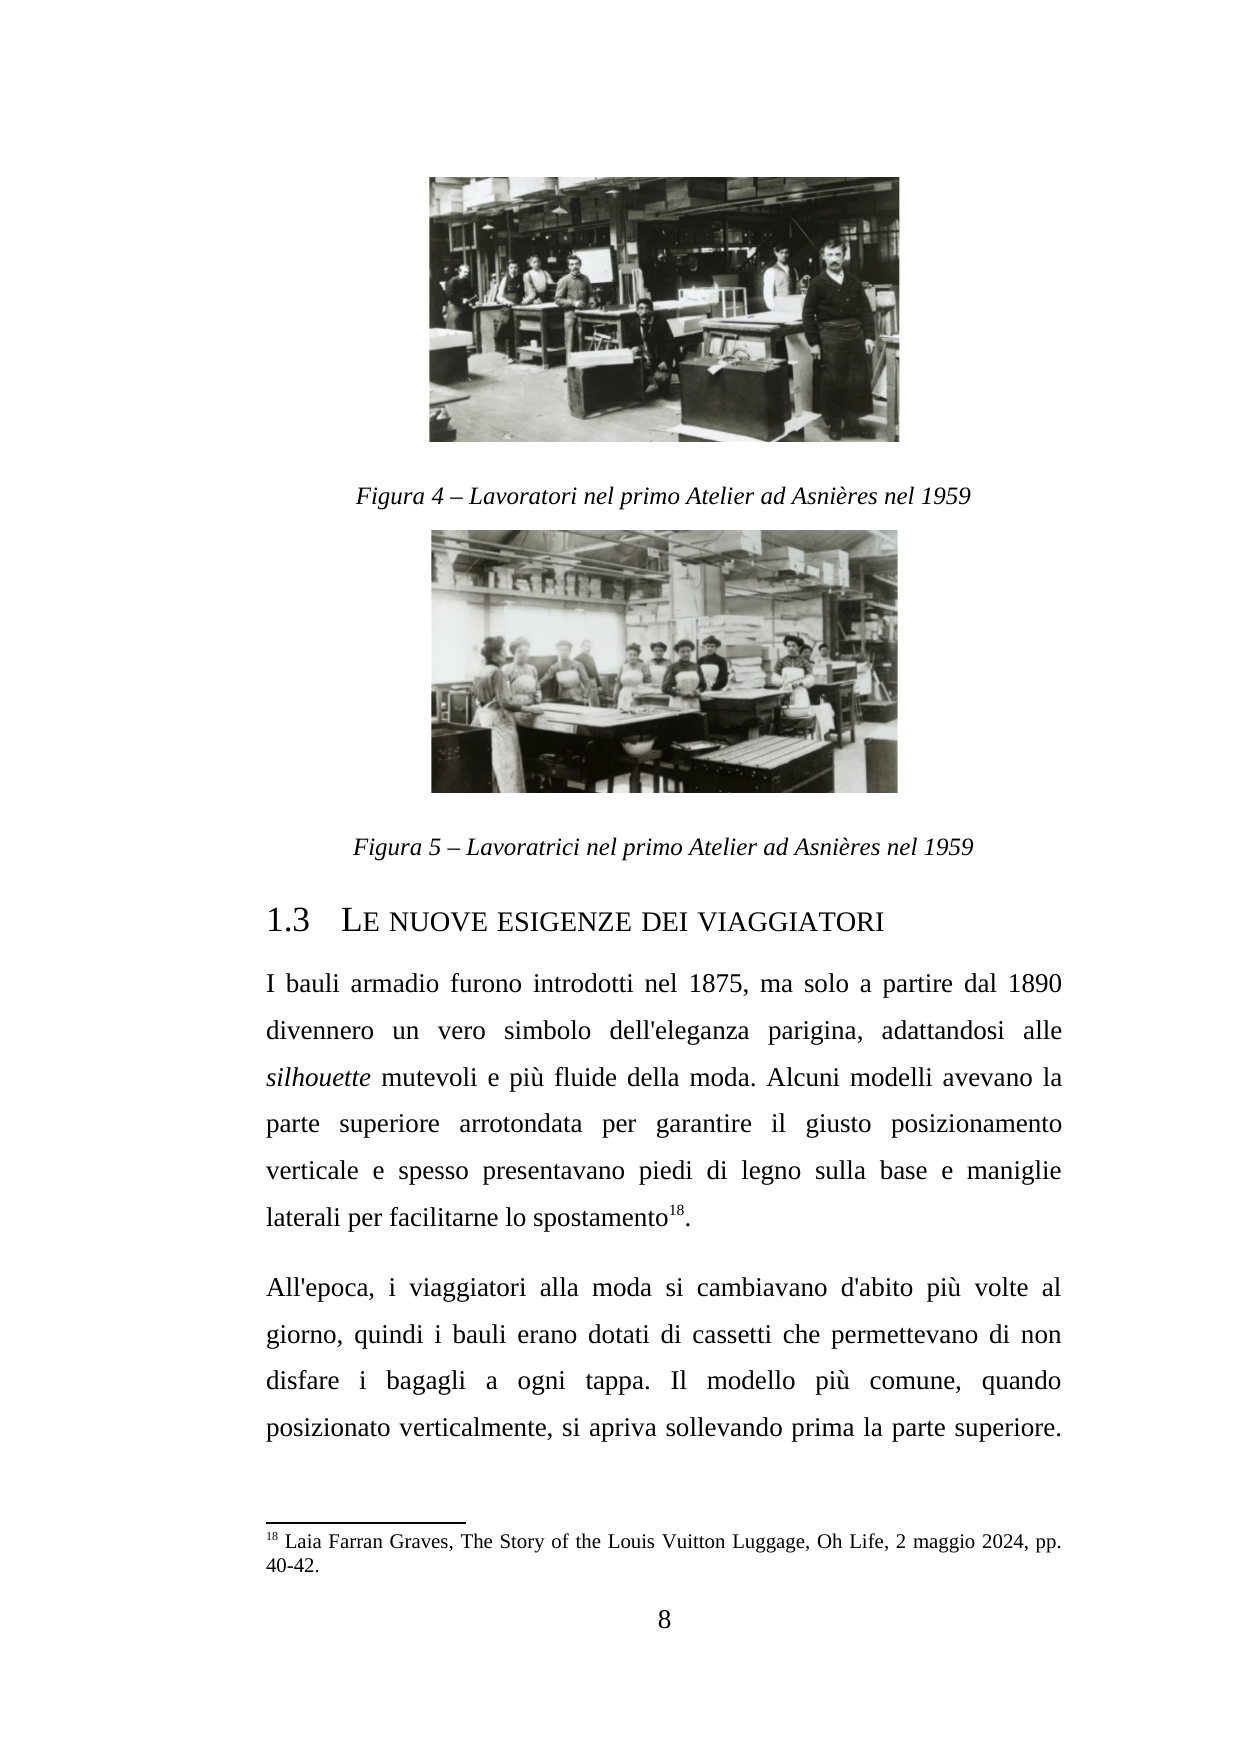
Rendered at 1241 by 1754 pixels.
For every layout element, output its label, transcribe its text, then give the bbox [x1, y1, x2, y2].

picture [429, 177, 900, 442]
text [266, 1271, 1063, 1442]
text I bauli armadio furono introdotti nel 1875, ma solo a partire dal 1890 divennero un vero simbolo dell'eleganza parigina, adattandosi alle silhouette mutevoli e più fluide della moda. Alcuni modelli avevano la parte superiore arrotondata per garantire il giusto posizionamento verticale e spesso presentavano piedi di legno sulla base e maniglie laterali per facilitarne lo spostamento. [266, 968, 1063, 1232]
picture [431, 530, 898, 793]
text Figura 4 – Lavoratori nel primo Atelier ad Asnières nel 1959 [266, 481, 1063, 509]
text Figura 5 – Lavoratrici nel primo Atelier ad Asnières nel 1959 [266, 832, 1063, 861]
subtitle Le nuove esigenze dei viaggiatori [266, 898, 1063, 939]
